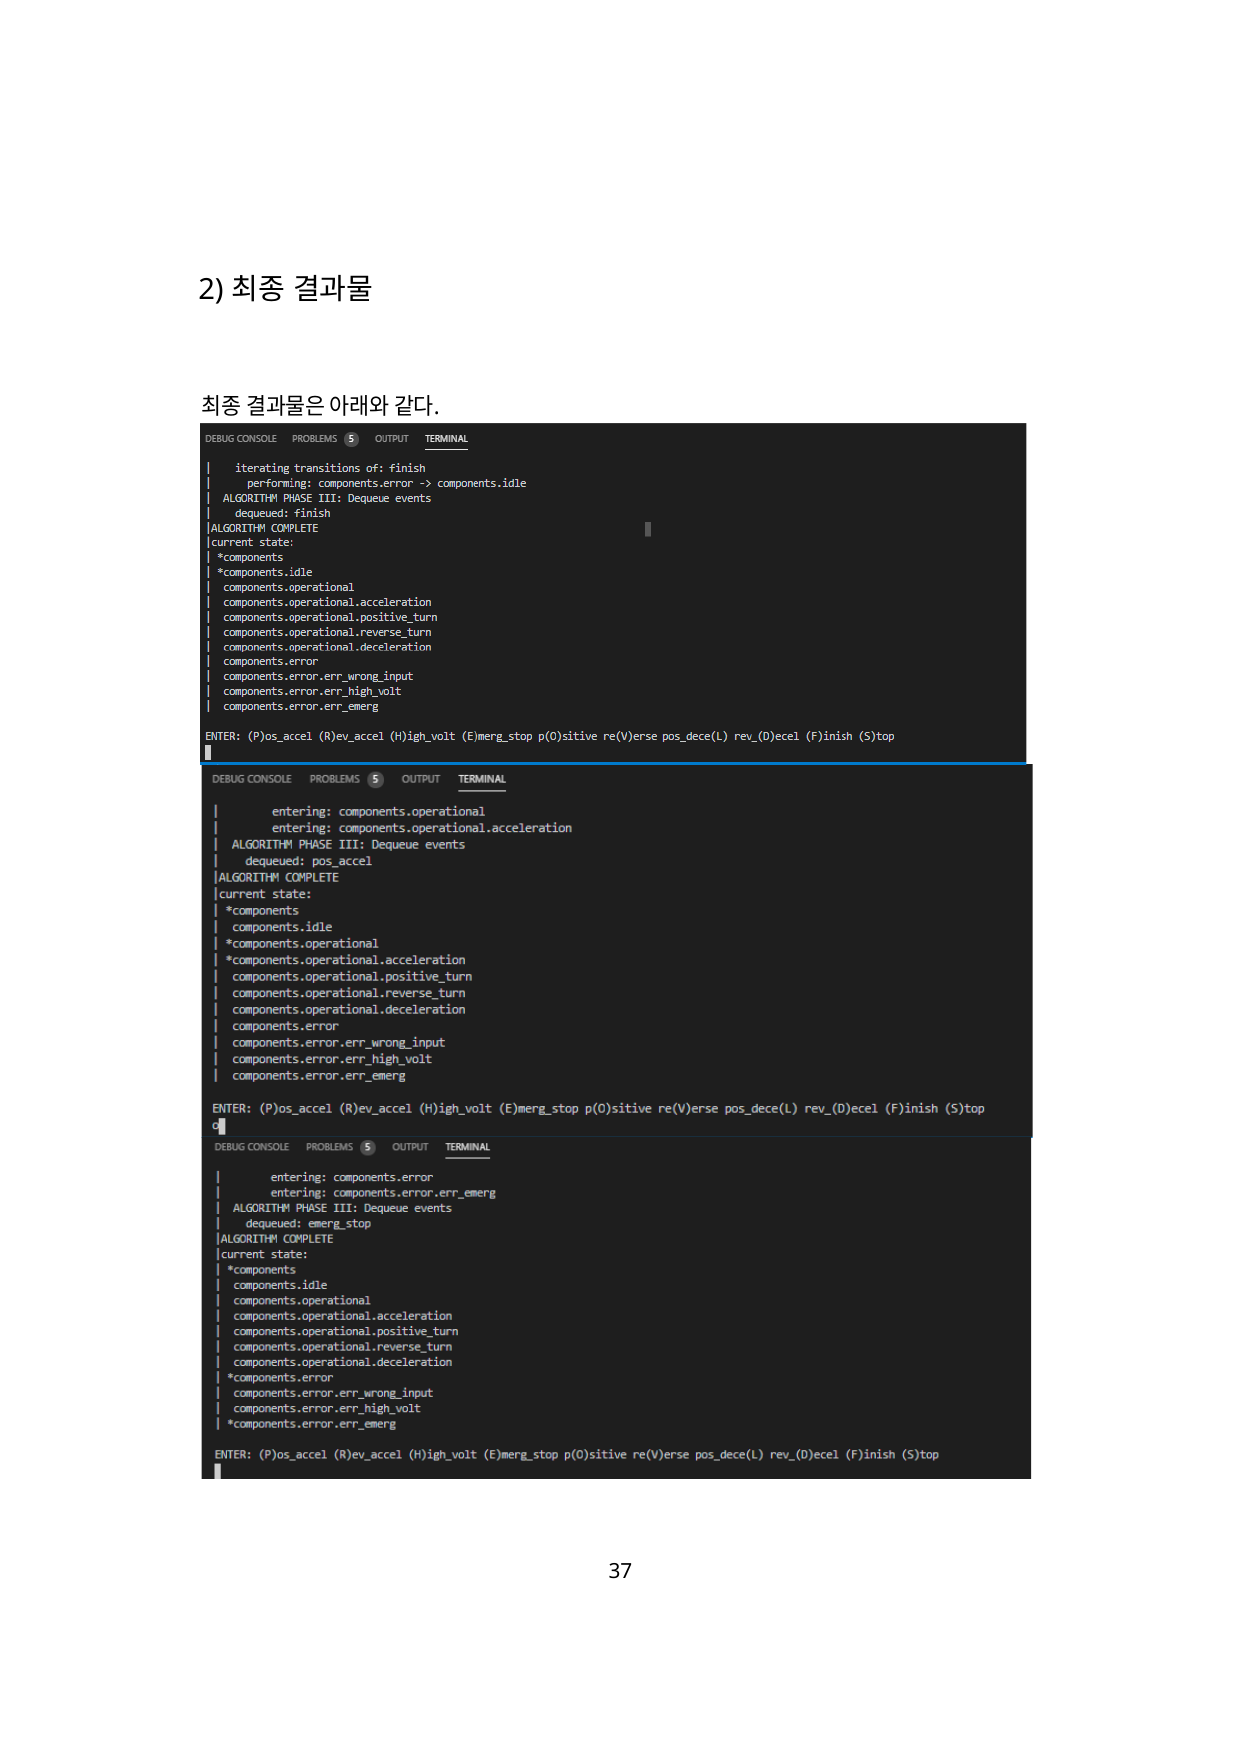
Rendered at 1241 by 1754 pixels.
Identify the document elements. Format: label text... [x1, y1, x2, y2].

text 최종 결과물은 아래와 같다. [202, 388, 1063, 421]
text 2) 최종 결과물 [177, 266, 1063, 308]
picture [200, 423, 1033, 1479]
